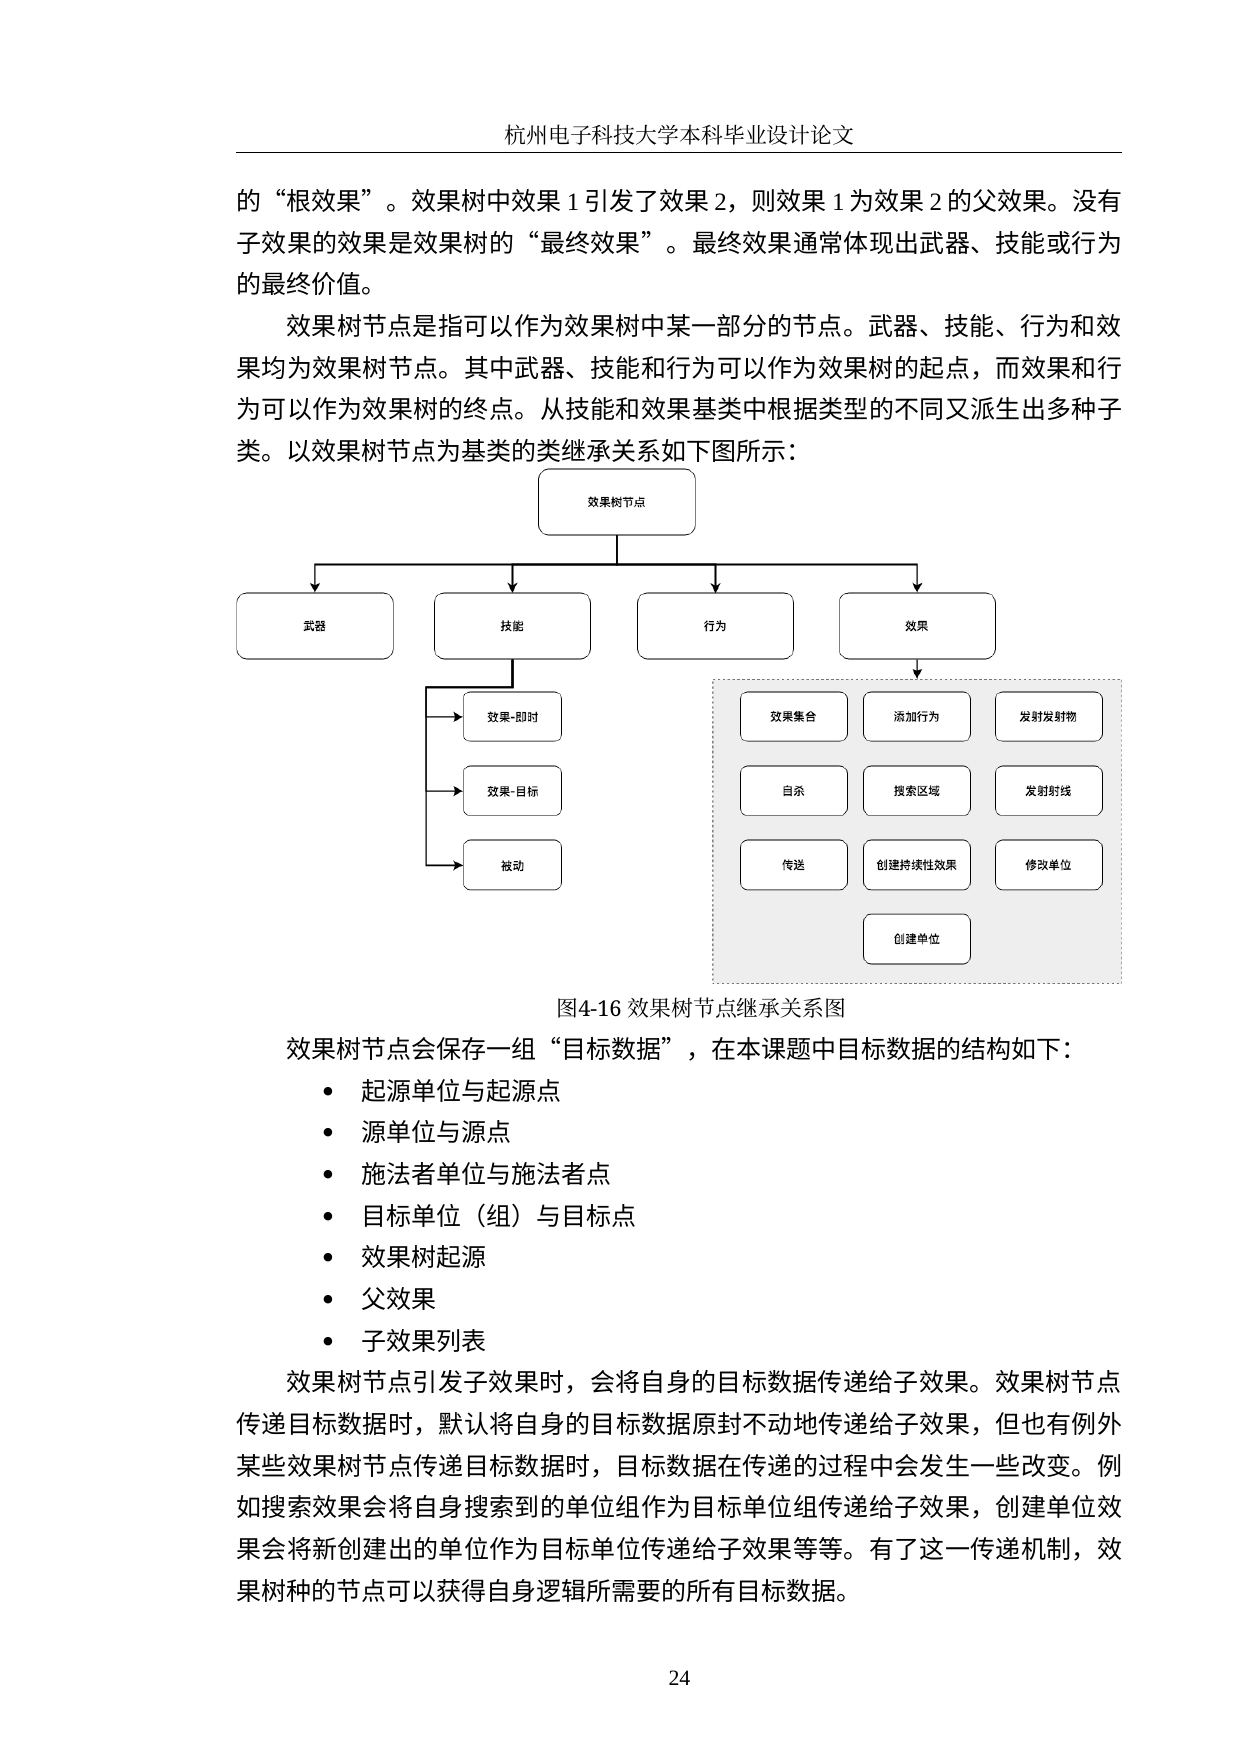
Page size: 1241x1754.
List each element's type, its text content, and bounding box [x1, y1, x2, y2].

list 效果树起源 [324, 1233, 1122, 1275]
text 效果树节点会保存一组“目标数据”，在本课题中目标数据的结构如下： [236, 1025, 1122, 1067]
list 子效果列表 [324, 1317, 1122, 1358]
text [236, 177, 1122, 302]
list 起源单位与起源点 [324, 1067, 1122, 1108]
list 目标单位（组）与目标点 [324, 1192, 1122, 1233]
text 效果树节点引发子效果时，会将自身的目标数据传递给子效果。效果树节点传递目标数据时，默认将自身的目标数据原封不动地传递给子效果，但也有例外。某些效果树节点传递目标数据时，目标数据在传递的过程中会发生一些改变。例如搜索效果会将自身搜索到的单位组作为目标单位组传递给子效果，创建单位效果会将新创建出的单位作为目标单位传递给子效果等等。有了这一传递机制，效果树种的节点可以获得自身逻辑所需要的所有目标数据。 [236, 1358, 1122, 1608]
list 父效果 [324, 1275, 1122, 1317]
list 施法者单位与施法者点 [324, 1150, 1122, 1192]
text 效果树节点是指可以作为效果树中某一部分的节点。武器、技能、行为和效果均为效果树节点。其中武器、技能和行为可以作为效果树的起点，而效果和行为可以作为效果树的终点。从技能和效果基类中根据类型的不同又派生出多种子类。以效果树节点为基类的类继承关系如下图所示： [236, 302, 1122, 468]
picture [236, 468, 1122, 984]
list 源单位与源点 [324, 1108, 1122, 1150]
